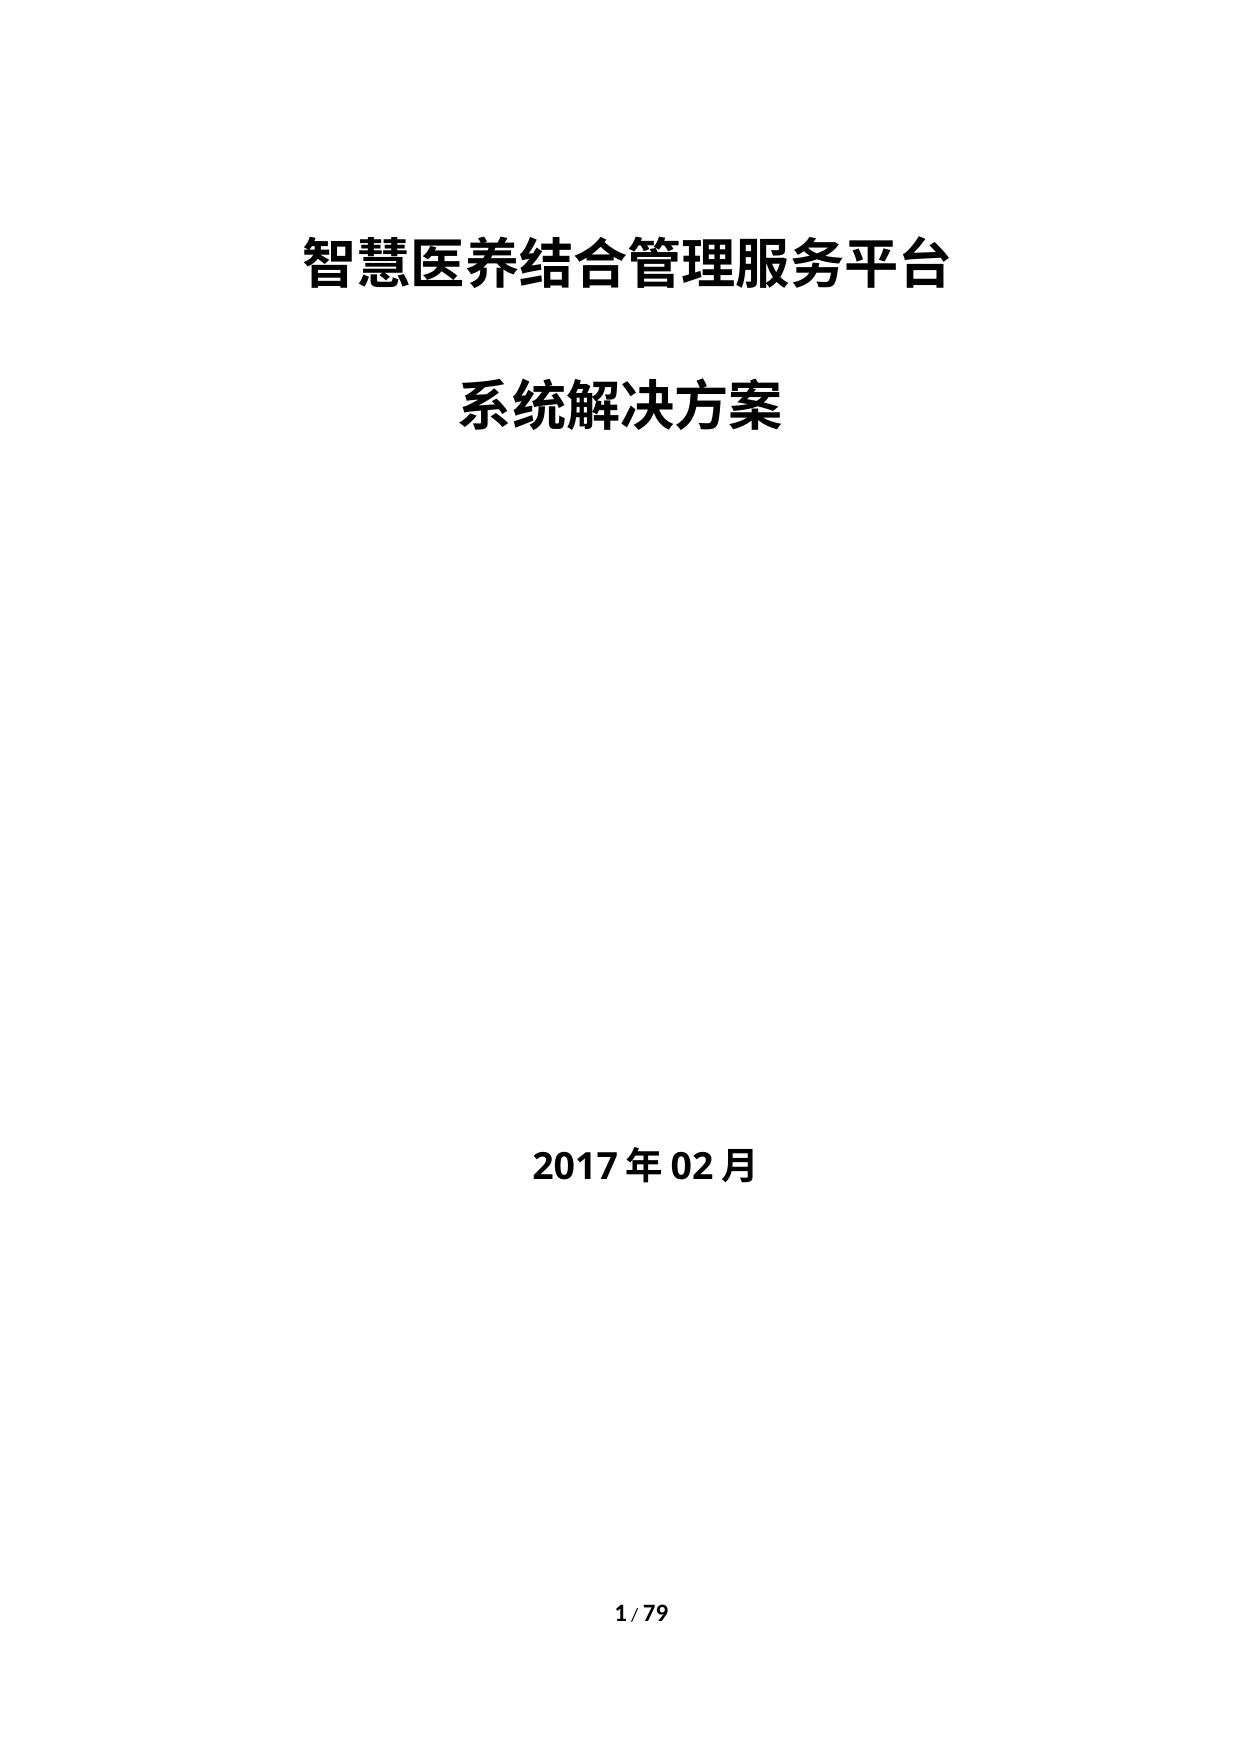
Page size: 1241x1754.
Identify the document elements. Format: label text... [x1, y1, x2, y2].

text 2017年02月 [187, 1129, 1053, 1197]
text 智慧医养结合管理服务平台 [187, 209, 1053, 311]
text 系统解决方案 [187, 350, 1053, 452]
